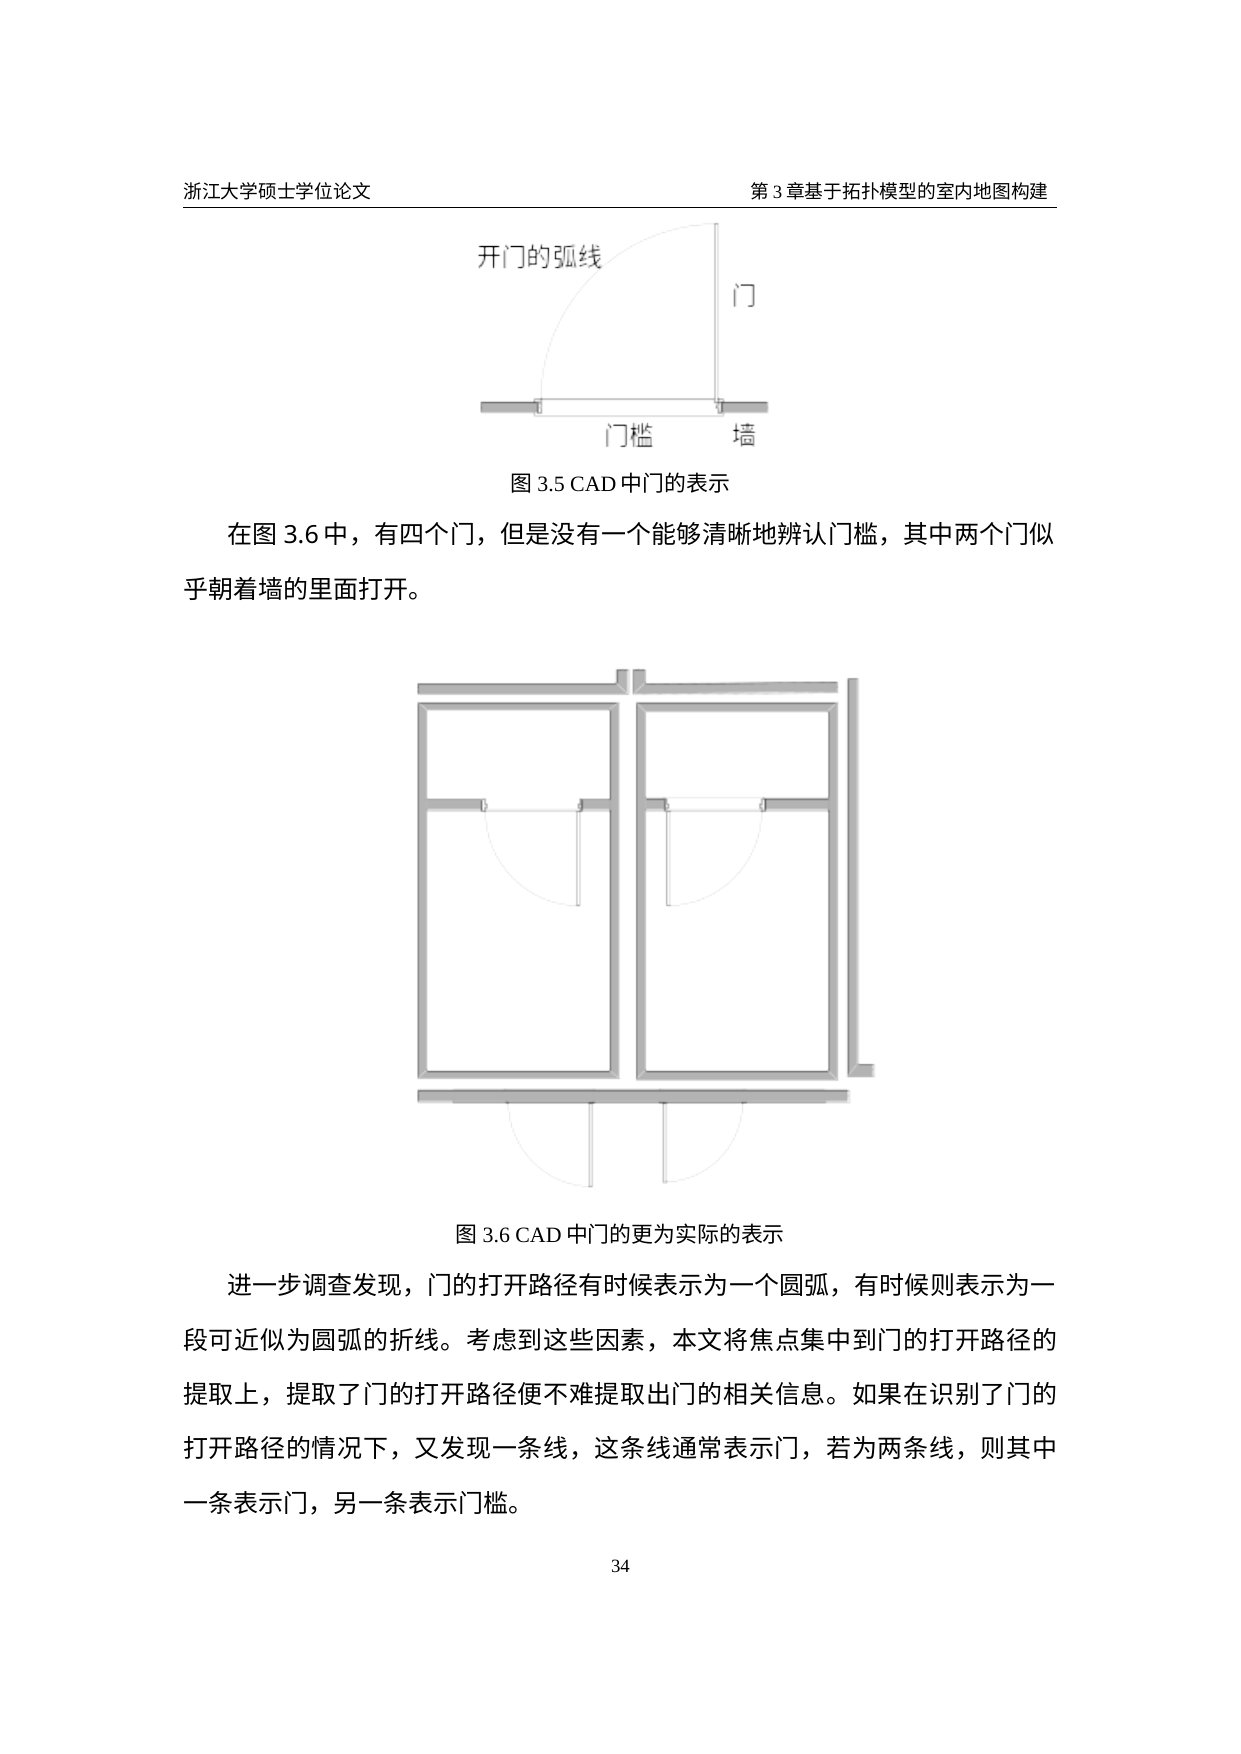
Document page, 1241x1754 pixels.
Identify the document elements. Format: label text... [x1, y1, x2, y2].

text 进一步调查发现，门的打开路径有时候表示为一个圆弧，有时候则表示为一段可近似为圆弧的折线。考虑到这些因素，本文将焦点集中到门的打开路径的提取上，提取了门的打开路径便不难提取出门的相关信息。如果在识别了门的打开路径的情况下，又发现一条线，这条线通常表示门，若为两条线，则其中一条表示门，另一条表示门槛。 [183, 1266, 1057, 1519]
